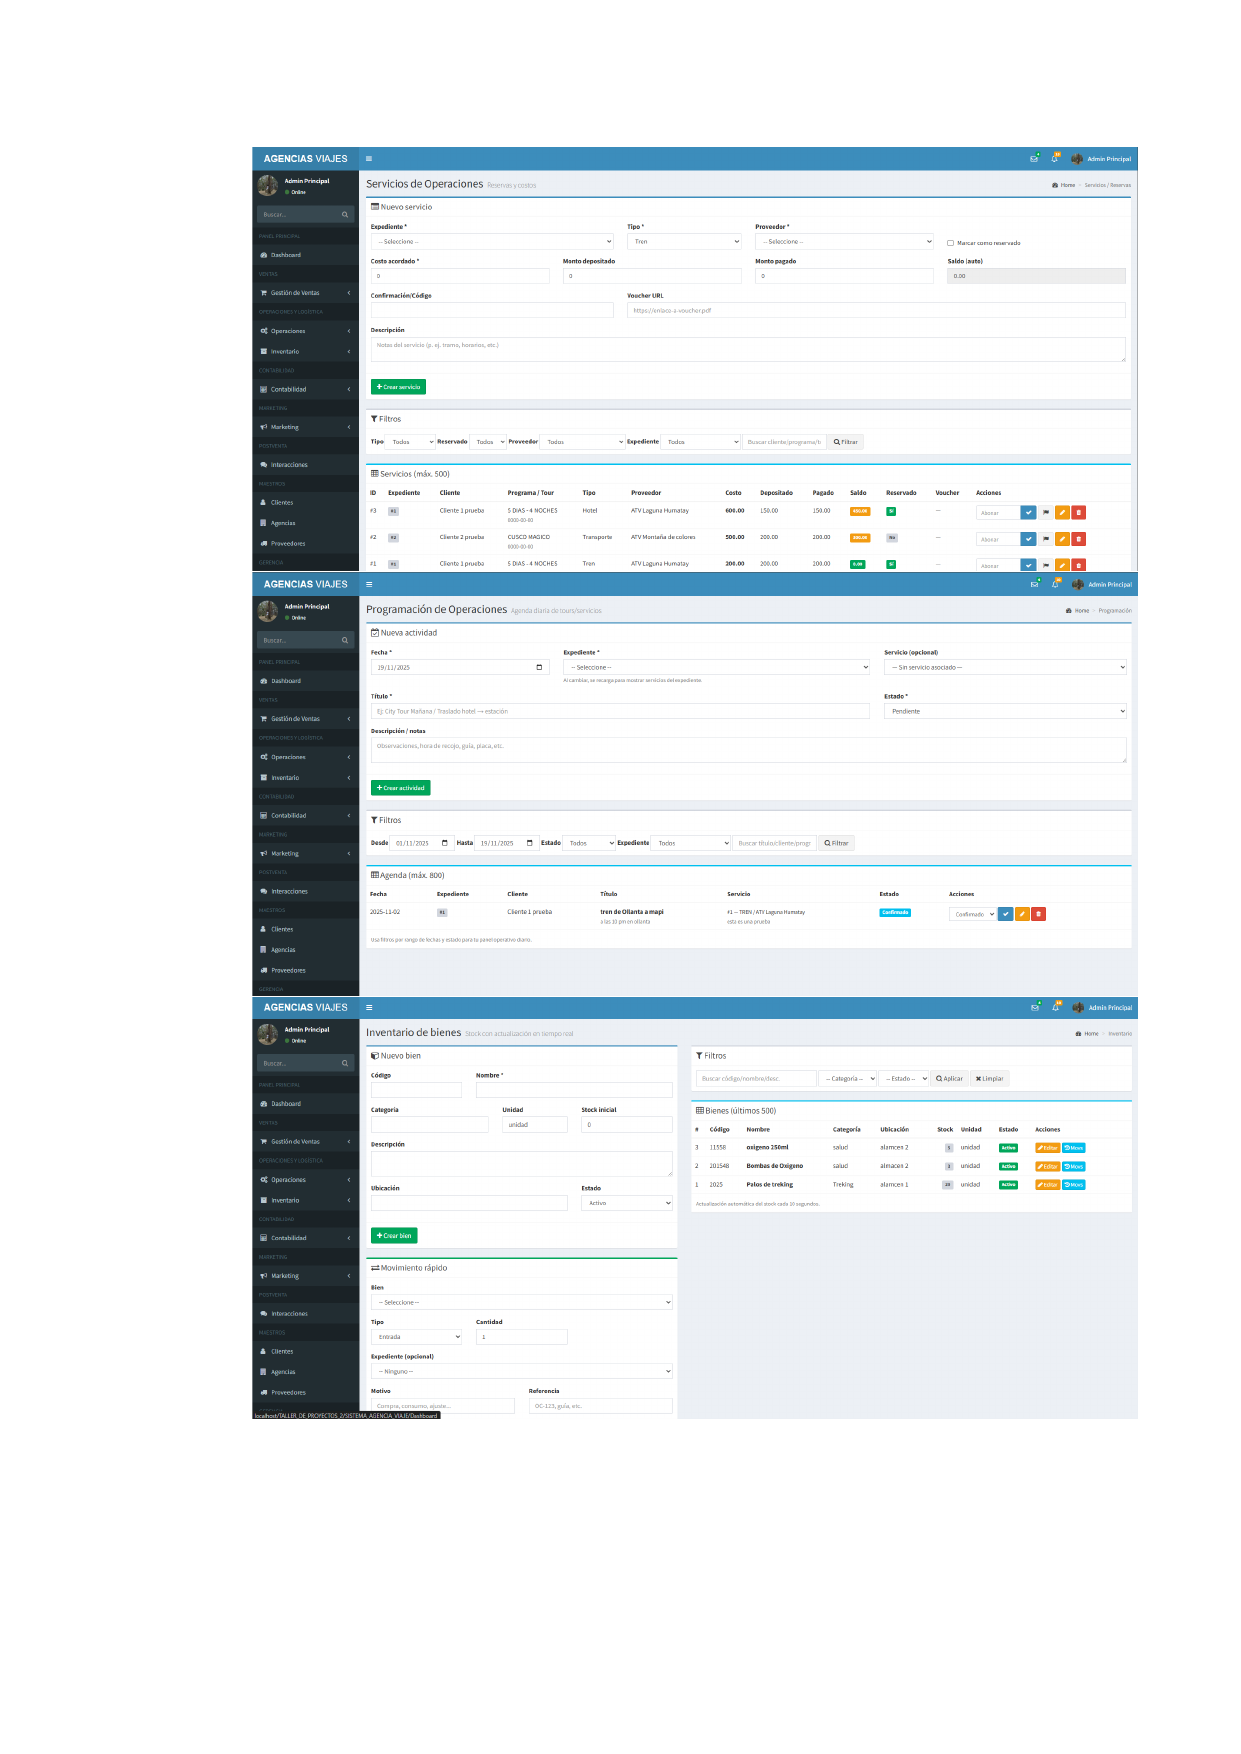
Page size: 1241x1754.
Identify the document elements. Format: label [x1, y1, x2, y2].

picture [252, 997, 1138, 1419]
picture [252, 572, 1138, 996]
picture [252, 147, 1138, 571]
